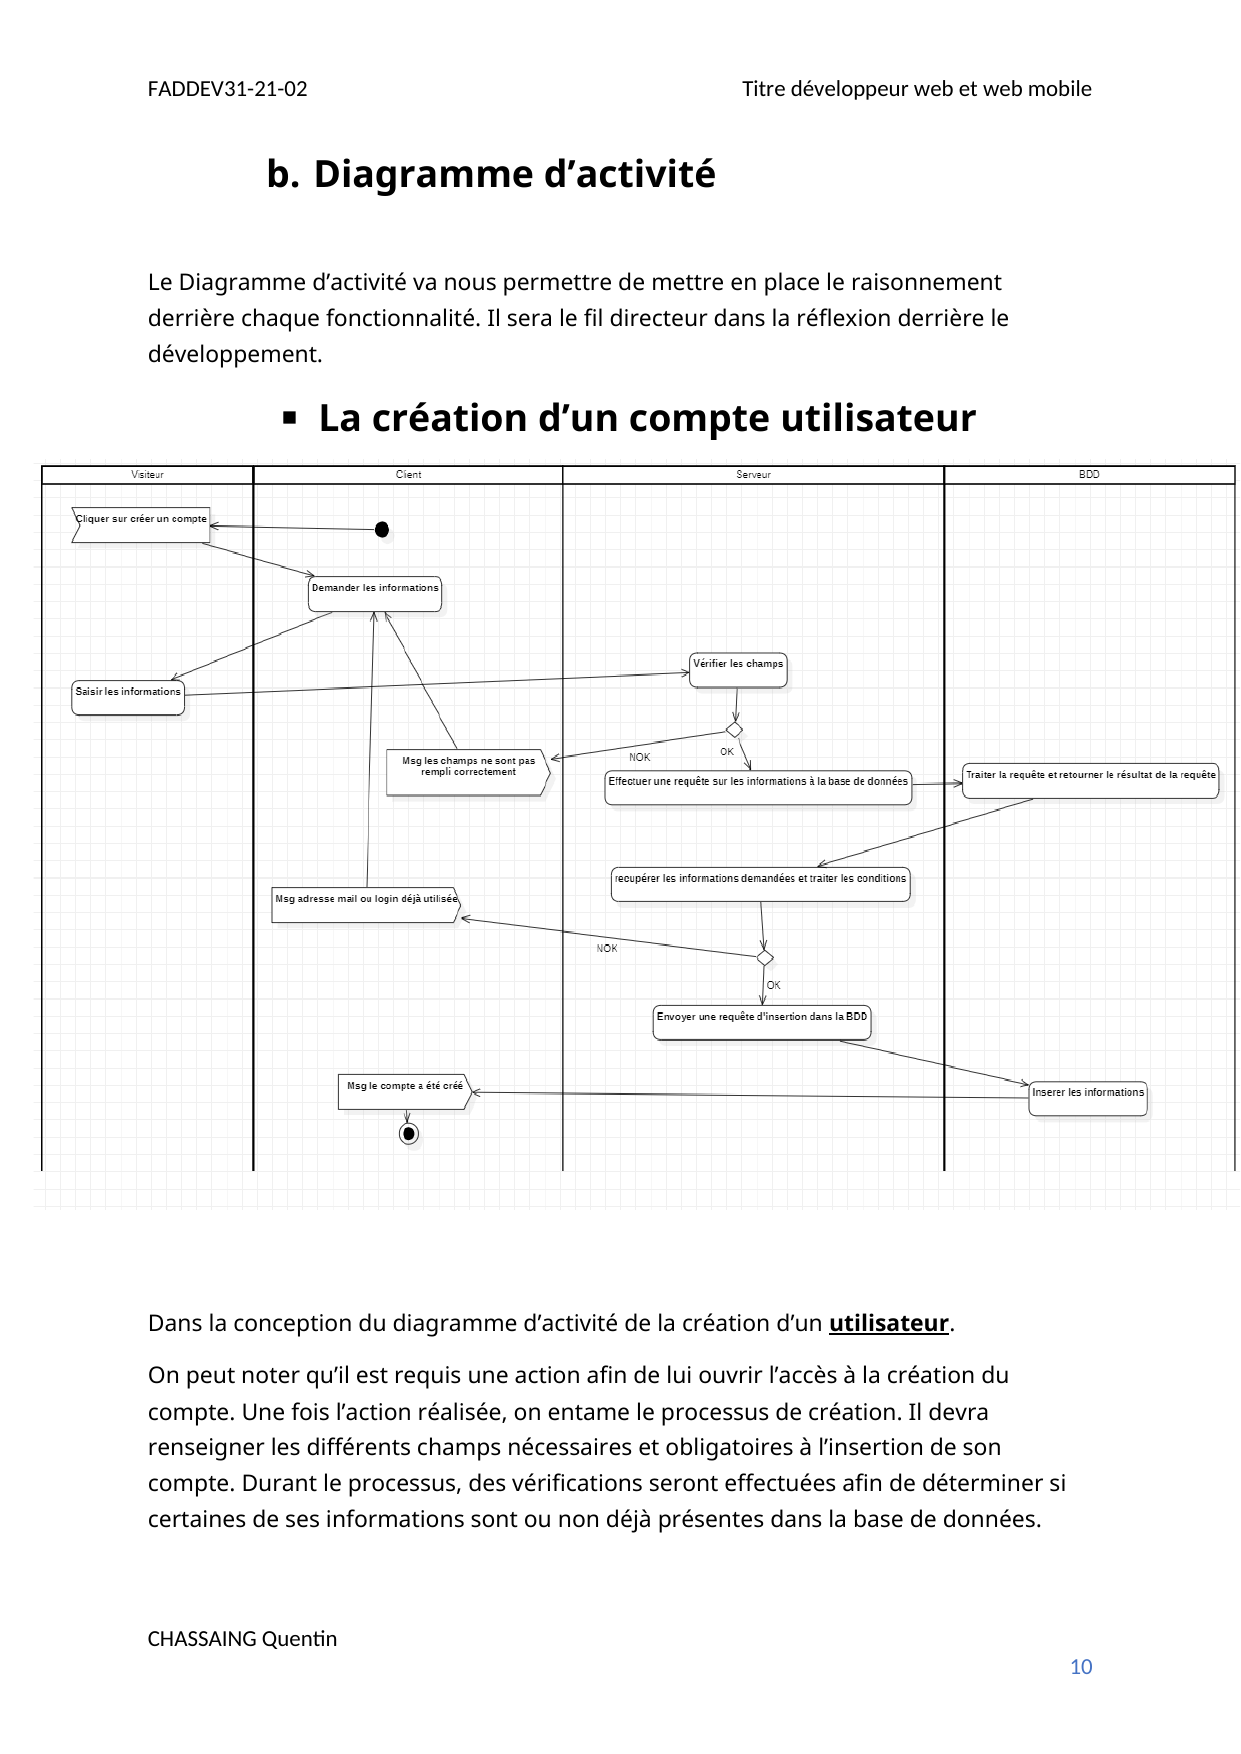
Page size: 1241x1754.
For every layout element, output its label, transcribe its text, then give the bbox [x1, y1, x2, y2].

list La création d’un compte utilisateur [281, 391, 1093, 442]
picture [33, 459, 1241, 1210]
text Le Diagramme d’activité va nous permettre de mettre en place le raisonnement derrière chaque fonctionnalité. Il sera le fil directeur dans la réflexion derrière le développement. [148, 266, 1093, 369]
list Diagramme d’activité [266, 148, 1093, 199]
text Dans la conception du diagramme d’activité de la création d’un utilisateur. [148, 1307, 1093, 1338]
text On peut noter qu’il est requis une action afin de lui ouvrir l’accès à la création du compte. Une fois l’action réalisée, on entame le processus de création. Il devra renseigner les différents champs nécessaires et obligatoires à l’insertion de son compte. Durant le processus, des vérifications seront effectuées afin de déterminer si certaines de ses informations sont ou non déjà présentes dans la base de données. [148, 1359, 1093, 1534]
